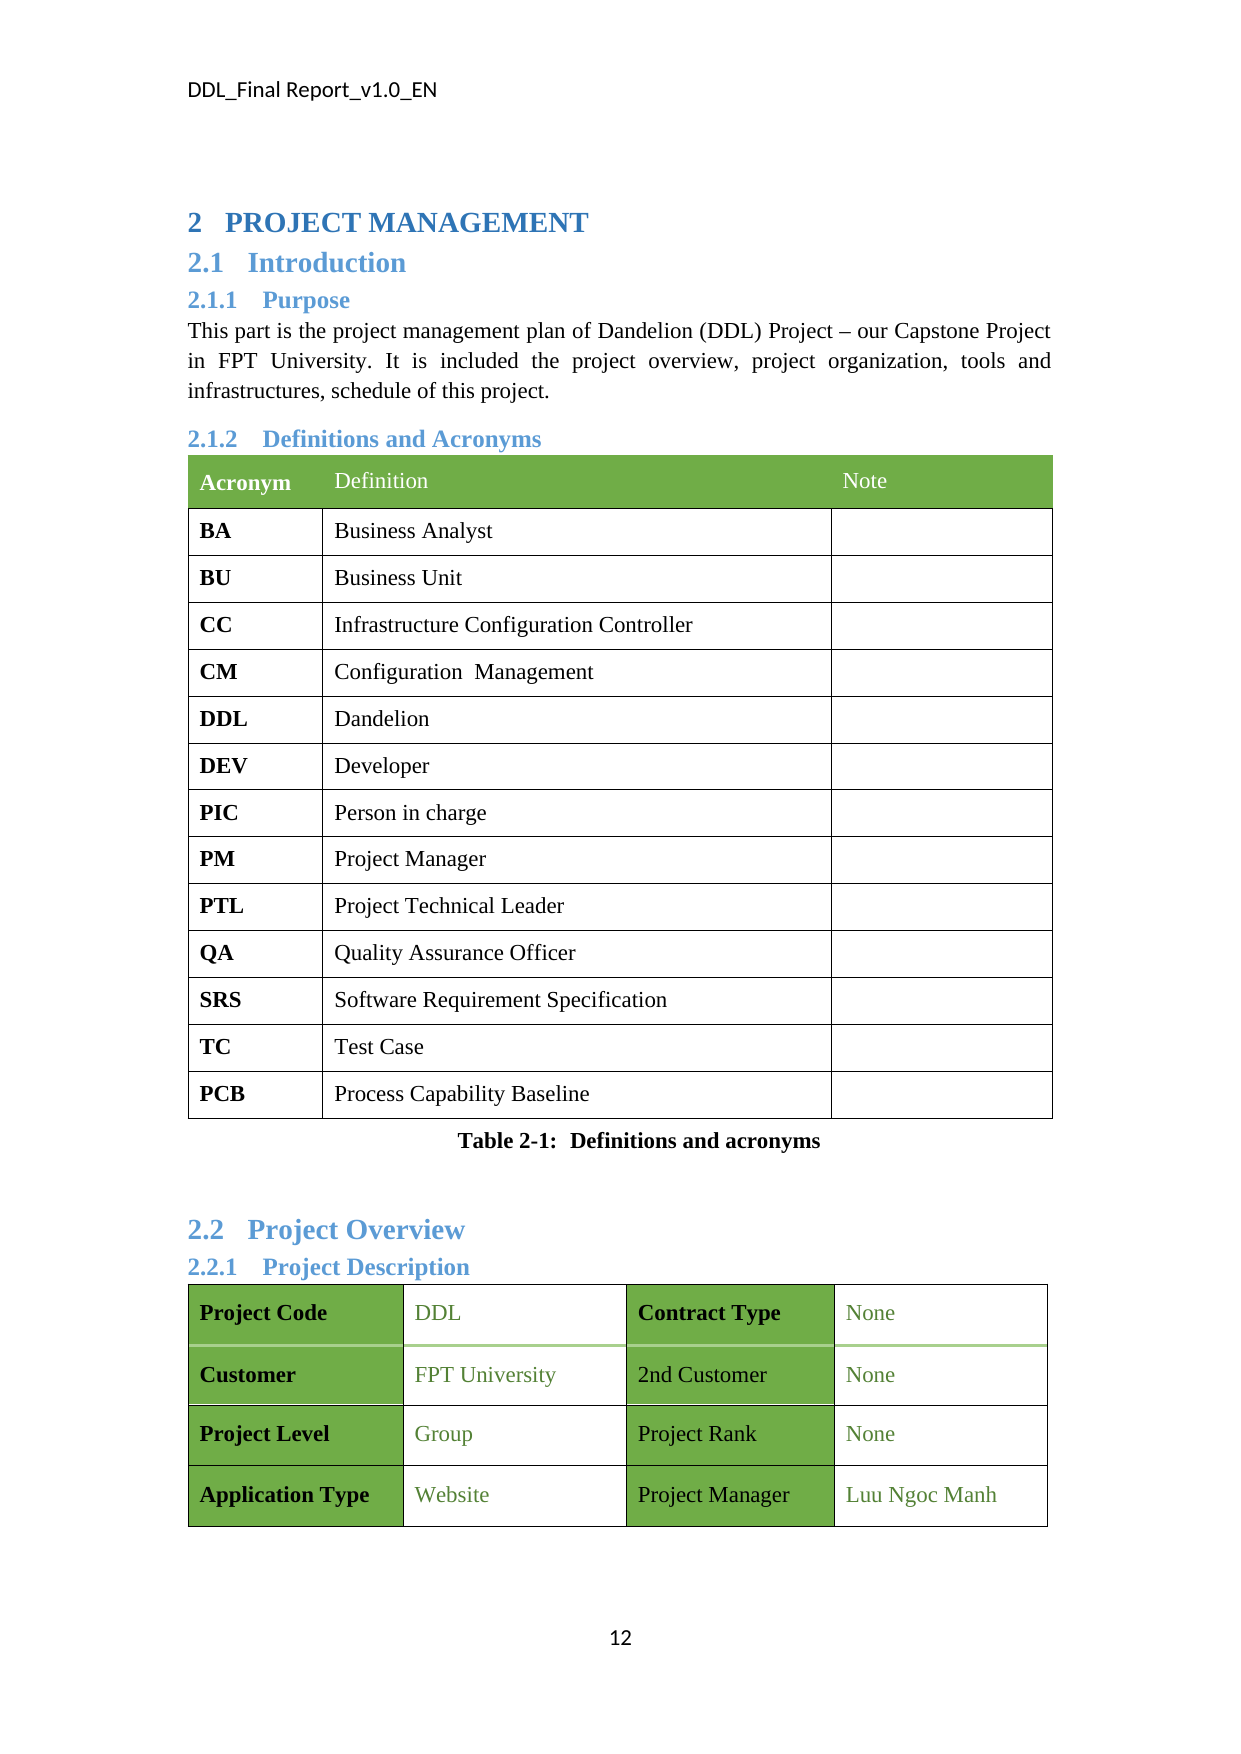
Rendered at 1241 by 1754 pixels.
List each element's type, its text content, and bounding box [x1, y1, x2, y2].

table_header Note [832, 456, 1052, 508]
table_header Contract Type [627, 1285, 834, 1344]
subtitle PROJECT MANAGEMENT [187, 205, 1053, 238]
table_cell Process Capability Baseline [323, 1072, 831, 1117]
table_cell PCB [189, 1072, 322, 1117]
table_cell PIC [189, 790, 322, 836]
table_cell [832, 697, 1052, 742]
table_header Definition [323, 456, 831, 508]
table_cell Dandelion [323, 697, 831, 742]
text This part is the project management plan of Dandelion (DDL) Project – our Capstone Project in FPT University. It is included the project overview, project organization, tools and infrastructures, schedule of this project. [187, 317, 1053, 403]
table_cell CC [189, 603, 322, 649]
table_cell PTL [189, 884, 322, 930]
table_cell [832, 978, 1052, 1024]
table_cell [832, 1025, 1052, 1071]
table_cell [832, 931, 1052, 977]
table_cell Person in charge [323, 790, 831, 836]
table_cell BU [189, 556, 322, 602]
table_cell BA [189, 509, 322, 555]
table_cell [832, 744, 1052, 789]
table_cell Quality Assurance Officer [323, 931, 831, 977]
table_cell Project Rank [627, 1406, 834, 1465]
subtitle Introduction [187, 245, 1053, 279]
table_cell SRS [189, 978, 322, 1024]
table_cell Project Manager [627, 1466, 834, 1526]
table_cell QA [189, 931, 322, 977]
table_cell Business Unit [323, 556, 831, 602]
table_header None [835, 1285, 1047, 1344]
subtitle Definitions and Acronyms [187, 424, 1053, 453]
table_cell Business Analyst [323, 509, 831, 555]
table_cell [832, 509, 1052, 555]
table_cell Software Requirement Specification [323, 978, 831, 1024]
table_header Project Code [189, 1285, 403, 1344]
text Definitions and acronyms [225, 1127, 1053, 1153]
table_cell None [835, 1406, 1047, 1465]
subtitle Project Description [187, 1252, 1053, 1281]
table_cell DEV [189, 744, 322, 789]
table_header DDL [404, 1285, 626, 1344]
table_cell Test Case [323, 1025, 831, 1071]
table_cell [832, 884, 1052, 930]
table_cell Project Technical Leader [323, 884, 831, 930]
table_cell Group [404, 1406, 626, 1465]
table_cell [832, 650, 1052, 696]
table_cell Configuration Management [323, 650, 831, 696]
table_cell Luu Ngoc Manh [835, 1466, 1047, 1526]
table_cell PM [189, 837, 322, 883]
table_cell [832, 1072, 1052, 1117]
table_header Acronym [189, 456, 322, 508]
table_cell Application Type [189, 1466, 403, 1526]
table_cell [832, 603, 1052, 649]
table_cell Infrastructure Configuration Controller [323, 603, 831, 649]
table_cell Project Level [189, 1406, 403, 1465]
table_cell [832, 790, 1052, 836]
table_cell TC [189, 1025, 322, 1071]
table_cell DDL [189, 697, 322, 742]
table_cell None [835, 1347, 1047, 1404]
table_cell 2nd Customer [627, 1347, 834, 1404]
table_cell [832, 837, 1052, 883]
table_cell Project Manager [323, 837, 831, 883]
table_cell FPT University [404, 1347, 626, 1404]
subtitle Project Overview [187, 1212, 1053, 1246]
table_cell [832, 556, 1052, 602]
table_cell Website [404, 1466, 626, 1526]
table_cell Developer [323, 744, 831, 789]
subtitle Purpose [187, 286, 1053, 314]
table_cell Customer [189, 1347, 403, 1404]
table_cell CM [189, 650, 322, 696]
